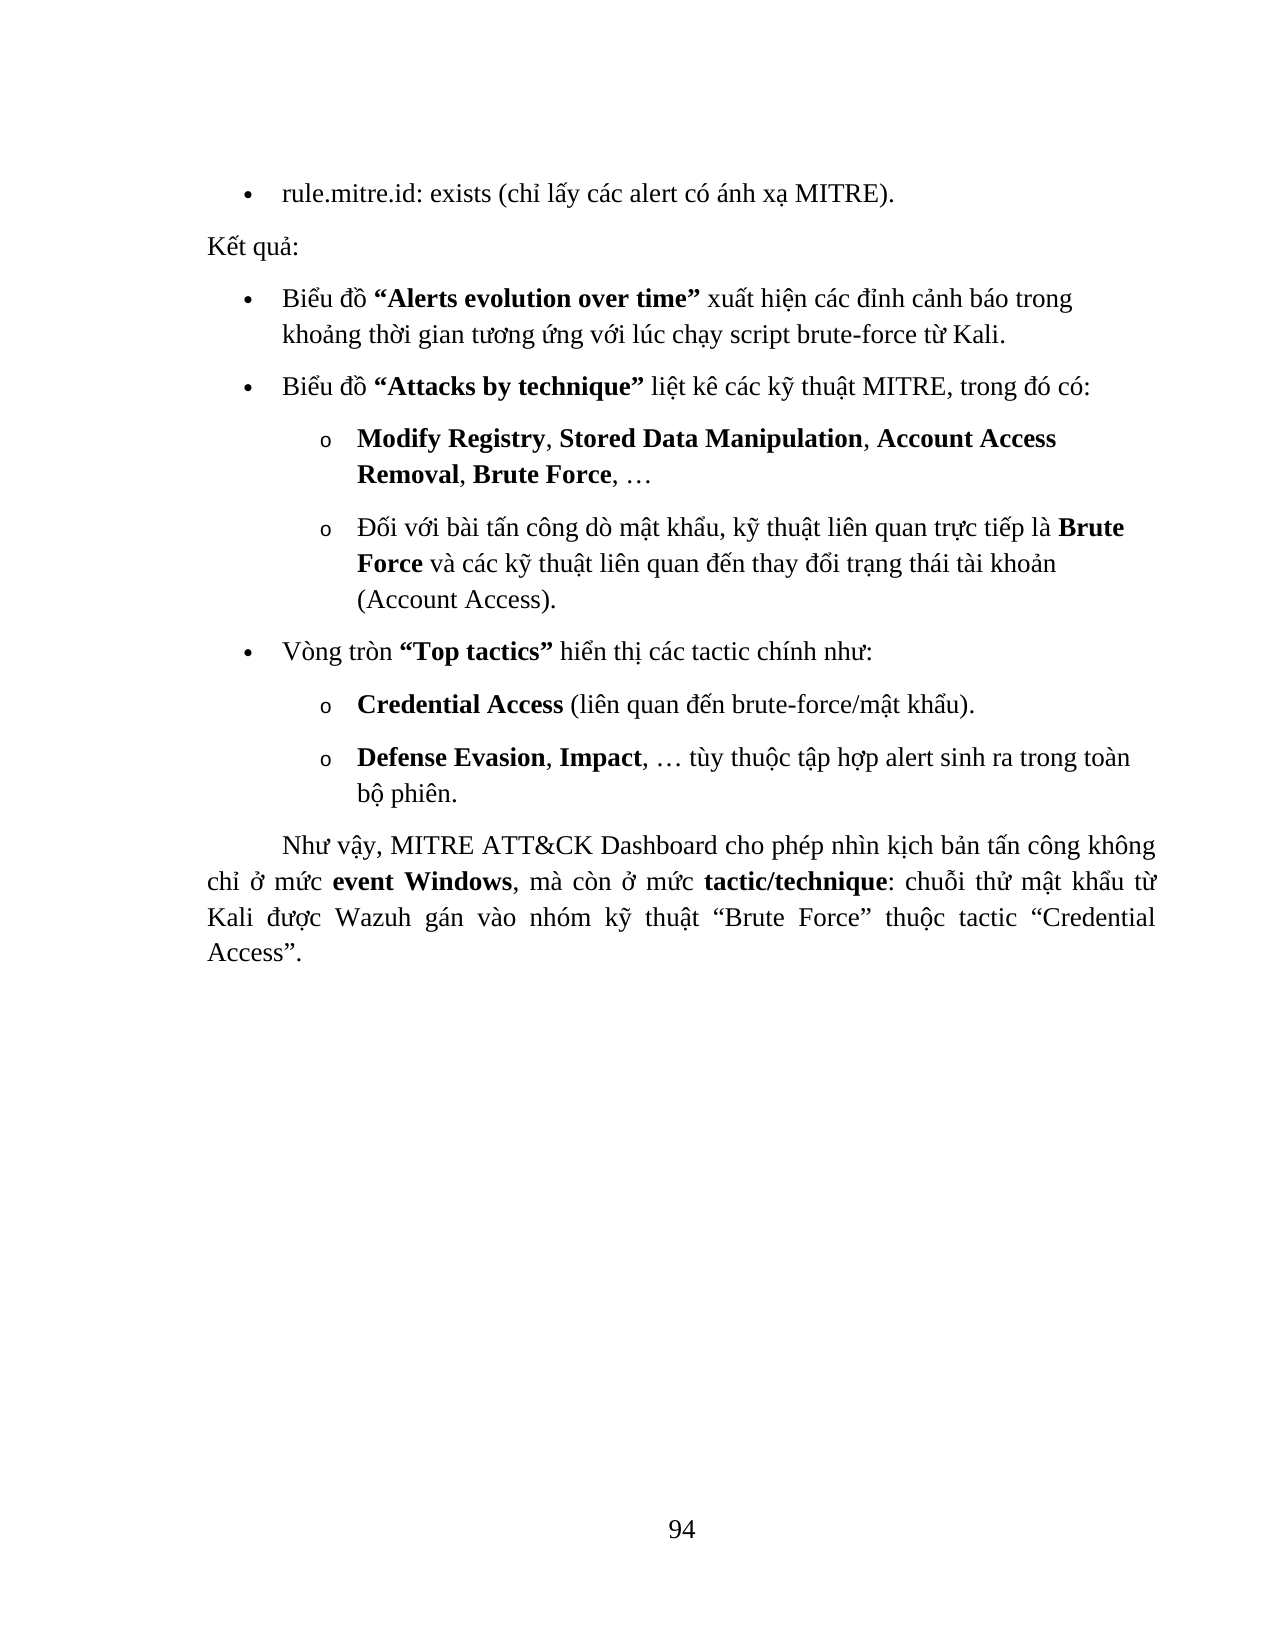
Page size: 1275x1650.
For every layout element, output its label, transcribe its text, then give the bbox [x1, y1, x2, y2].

list Biểu đồ “Alerts evolution over time” xuất hiện các đỉnh cảnh báo trong khoảng thời gian tương ứng với lúc chạy script brute-force từ Kali. [244, 282, 1157, 349]
list Biểu đồ “Attacks by technique” liệt kê các kỹ thuật MITRE, trong đó có: [244, 370, 1157, 401]
list Defense Evasion, Impact, … tùy thuộc tập hợp alert sinh ra trong toàn bộ phiên. [319, 741, 1157, 808]
list Credential Access (liên quan đến brute-force/mật khẩu). [319, 688, 1157, 719]
list Modify Registry, Stored Data Manipulation, Account Access Removal, Brute Force, … [319, 422, 1157, 490]
list Vòng tròn “Top tactics” hiển thị các tactic chính như: [244, 635, 1157, 666]
list rule.mitre.id: exists (chỉ lấy các alert có ánh xạ MITRE). [244, 177, 1157, 208]
text Như vậy, MITRE ATT&CK Dashboard cho phép nhìn kịch bản tấn công không chỉ ở mức event Windows, mà còn ở mức tactic/technique: chuỗi thử mật khẩu từ Kali được Wazuh gán vào nhóm kỹ thuật “Brute Force” thuộc tactic “Credential Access”. [207, 829, 1157, 967]
text Kết quả: [207, 229, 1157, 261]
list Đối với bài tấn công dò mật khẩu, kỹ thuật liên quan trực tiếp là Brute Force và các kỹ thuật liên quan đến thay đổi trạng thái tài khoản (Account Access). [319, 511, 1157, 614]
